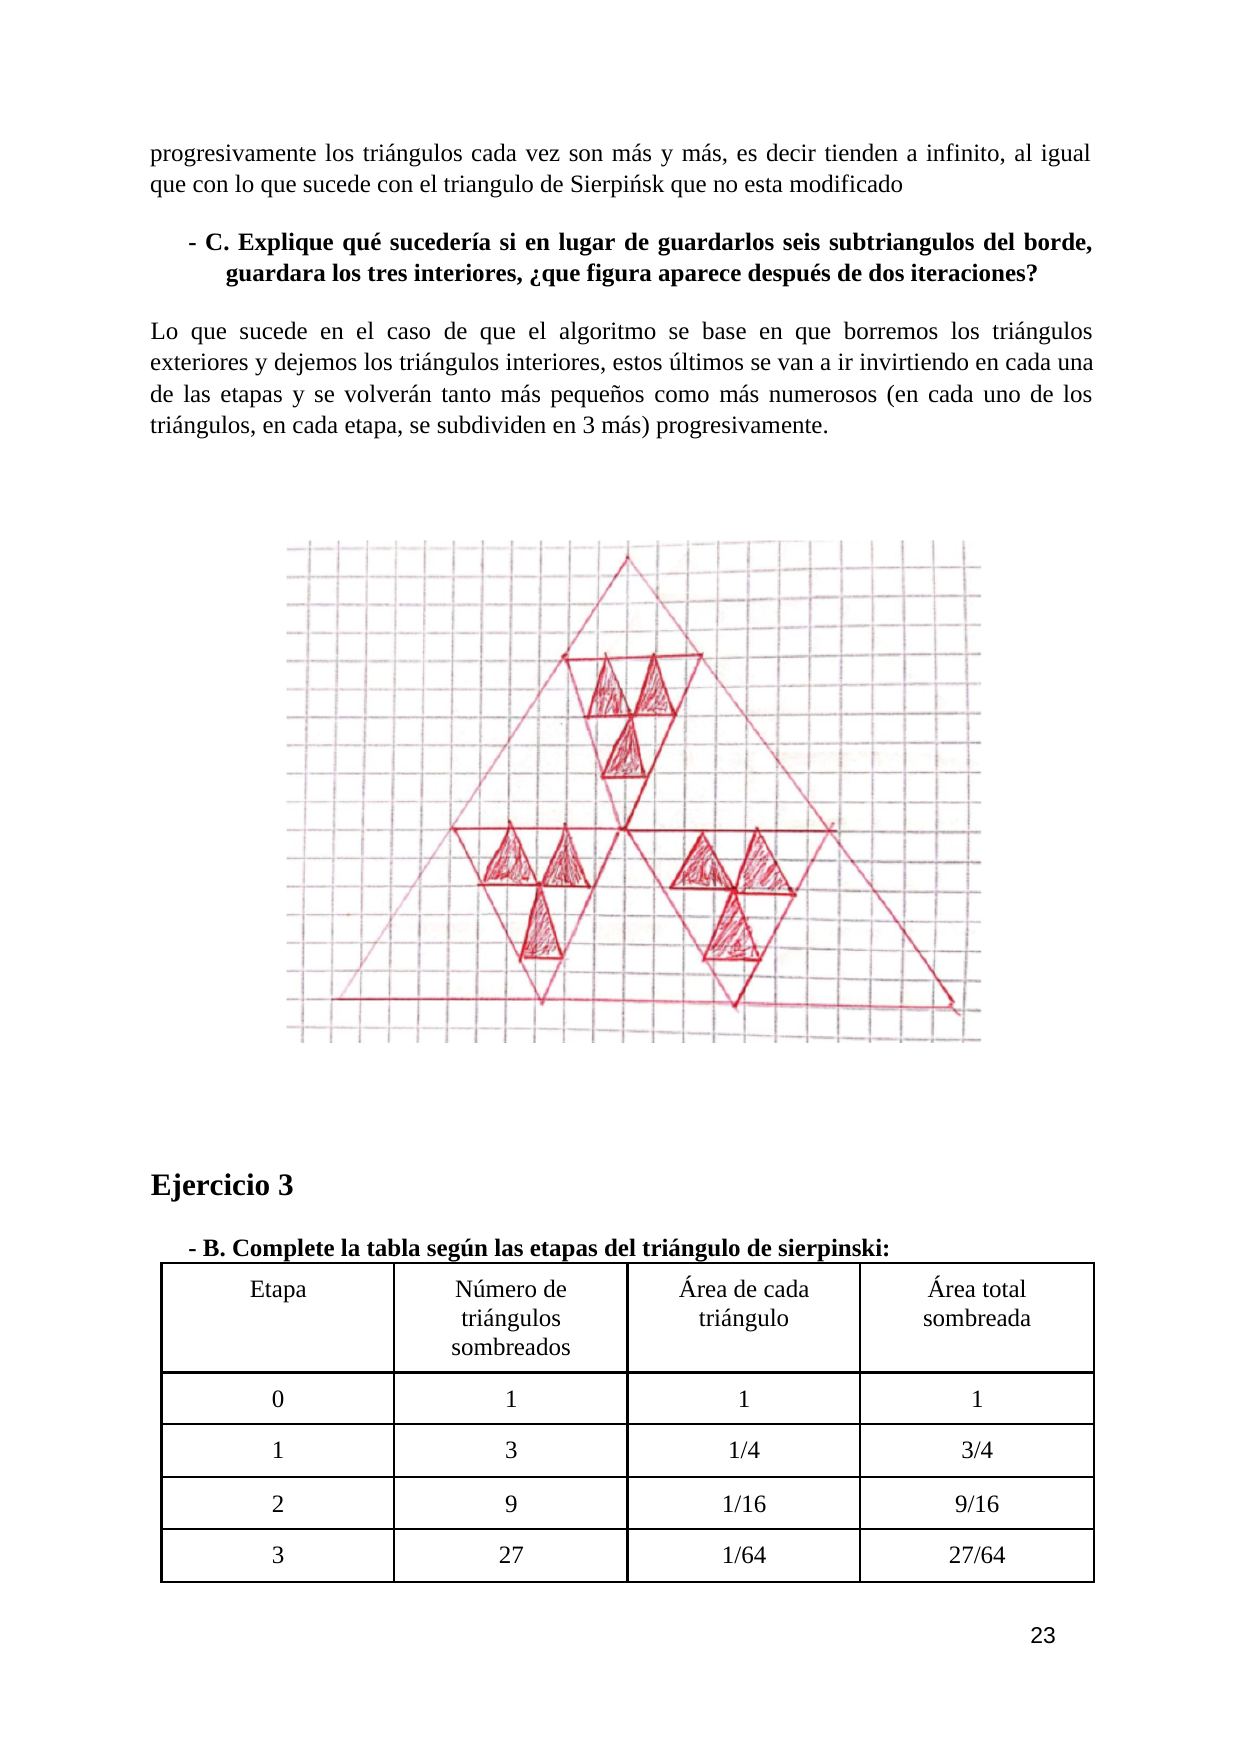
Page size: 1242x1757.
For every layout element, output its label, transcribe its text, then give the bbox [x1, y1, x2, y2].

table_cell 2 [163, 1478, 393, 1528]
table_header Área de cada triángulo [629, 1264, 859, 1371]
table_cell 3 [163, 1530, 393, 1581]
table_cell 9/16 [861, 1478, 1093, 1528]
table_cell 0 [163, 1374, 393, 1423]
table_cell 1 [395, 1374, 626, 1423]
table_cell 1 [861, 1374, 1093, 1423]
table_cell 1/4 [629, 1425, 859, 1476]
table_cell 27/64 [861, 1530, 1093, 1581]
table_cell 9 [395, 1478, 626, 1528]
table_header Área total sombreada [861, 1264, 1093, 1371]
text - C. Explique qué sucedería si en lugar de guardarlos seis subtriangulos del borde, guardara los tres interiores, ¿que figura aparece después de dos iteraciones? [188, 227, 1094, 287]
text - B. Complete la tabla según las etapas del triángulo de sierpinski: [188, 1233, 1188, 1262]
table_header Número de triángulos sombreados [395, 1264, 626, 1371]
table_header Etapa [163, 1264, 393, 1371]
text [150, 138, 1092, 198]
picture [276, 532, 991, 1043]
table_cell 3/4 [861, 1425, 1093, 1476]
table_cell 1/64 [629, 1530, 859, 1581]
text Ejercicio 3 [151, 1166, 1188, 1202]
text Lo que sucede en el caso de que el algoritmo se base en que borremos los triángulos exteriores y dejemos los triángulos interiores, estos últimos se van a ir invirtiendo en cada una de las etapas y se volverán tanto más pequeños como más numerosos (en cada uno de los triángulos, en cada etapa, se subdividen en 3 más) progresivamente. [150, 316, 1094, 439]
table_cell 1/16 [629, 1478, 859, 1528]
table_cell 1 [163, 1425, 393, 1476]
table_cell 3 [395, 1425, 626, 1476]
table_cell 1 [629, 1374, 859, 1423]
table_cell 27 [395, 1530, 626, 1581]
